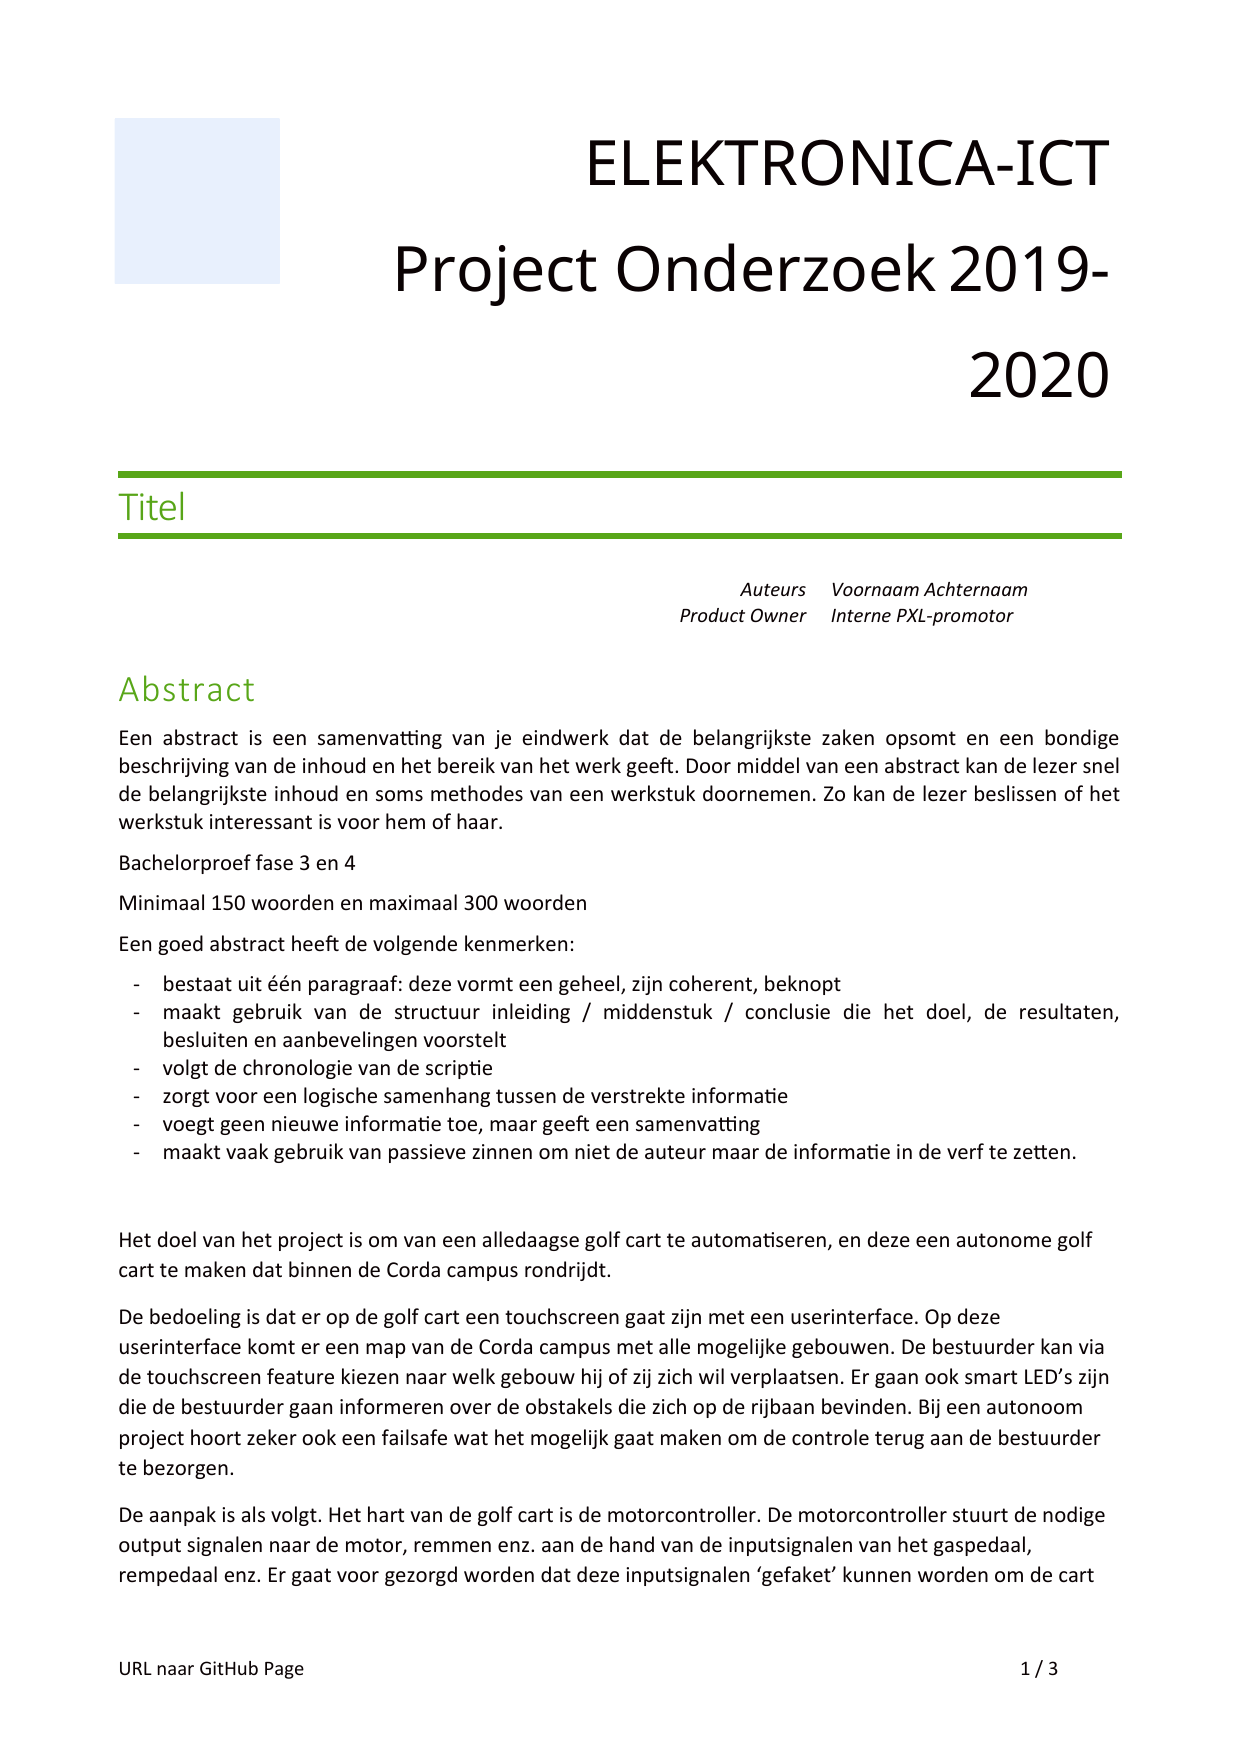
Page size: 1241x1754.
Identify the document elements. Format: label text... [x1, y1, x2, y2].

list voegt geen nieuwe informatie toe, maar geeft een samenvatting [133, 1109, 1122, 1137]
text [118, 1500, 1122, 1588]
text Een abstract is een samenvatting van je eindwerk dat de belangrijkste zaken opsomt en een bondige beschrijving van de inhoud en het bereik van het werk geeft. Door middel van een abstract kan de lezer snel de belangrijkste inhoud en soms methodes van een werkstuk doornemen. Zo kan de lezer beslissen of het werkstuk interessant is voor hem of haar. [118, 723, 1122, 835]
text Een goed abstract heeft de volgende kenmerken: [118, 929, 1122, 957]
table_header [291, 118, 1122, 434]
text Bachelorproef fase 3 en 4 [118, 848, 1122, 876]
list bestaat uit één paragraaf: deze vormt een geheel, zijn coherent, beknopt [133, 969, 1122, 997]
text De bedoeling is dat er op de golf cart een touchscreen gaat zijn met een userinterface. Op deze userinterface komt er een map van de Corda campus met alle mogelijke gebouwen. De bestuurder kan via de touchscreen feature kiezen naar welk gebouw hij of zij zich wil verplaatsen. Er gaan ook smart LED’s zijn die de bestuurder gaan informeren over de obstakels die zich op de rijbaan bevinden. Bij een autonoom project hoort zeker ook een failsafe wat het mogelijk gaat maken om de controle terug aan de bestuurder te bezorgen. [118, 1302, 1122, 1481]
list maakt gebruik van de structuur inleiding / middenstuk / conclusie die het doel, de resultaten, besluiten en aanbevelingen voorstelt [133, 997, 1122, 1053]
list volgt de chronologie van de scriptie [133, 1053, 1122, 1081]
list maakt vaak gebruik van passieve zinnen om niet de auteur maar de informatie in de verf te zetten. [133, 1137, 1122, 1165]
text Minimaal 150 woorden en maximaal 300 woorden [118, 888, 1122, 916]
table_header Auteurs Product Owner [664, 576, 819, 627]
picture [114, 118, 280, 284]
list zorgt voor een logische samenhang tussen de verstrekte informatie [133, 1081, 1122, 1109]
text Het doel van het project is om van een alledaagse golf cart te automatiseren, en deze een autonome golf cart te maken dat binnen de Corda campus rondrijdt. [118, 1225, 1122, 1283]
table_header [819, 576, 1122, 627]
